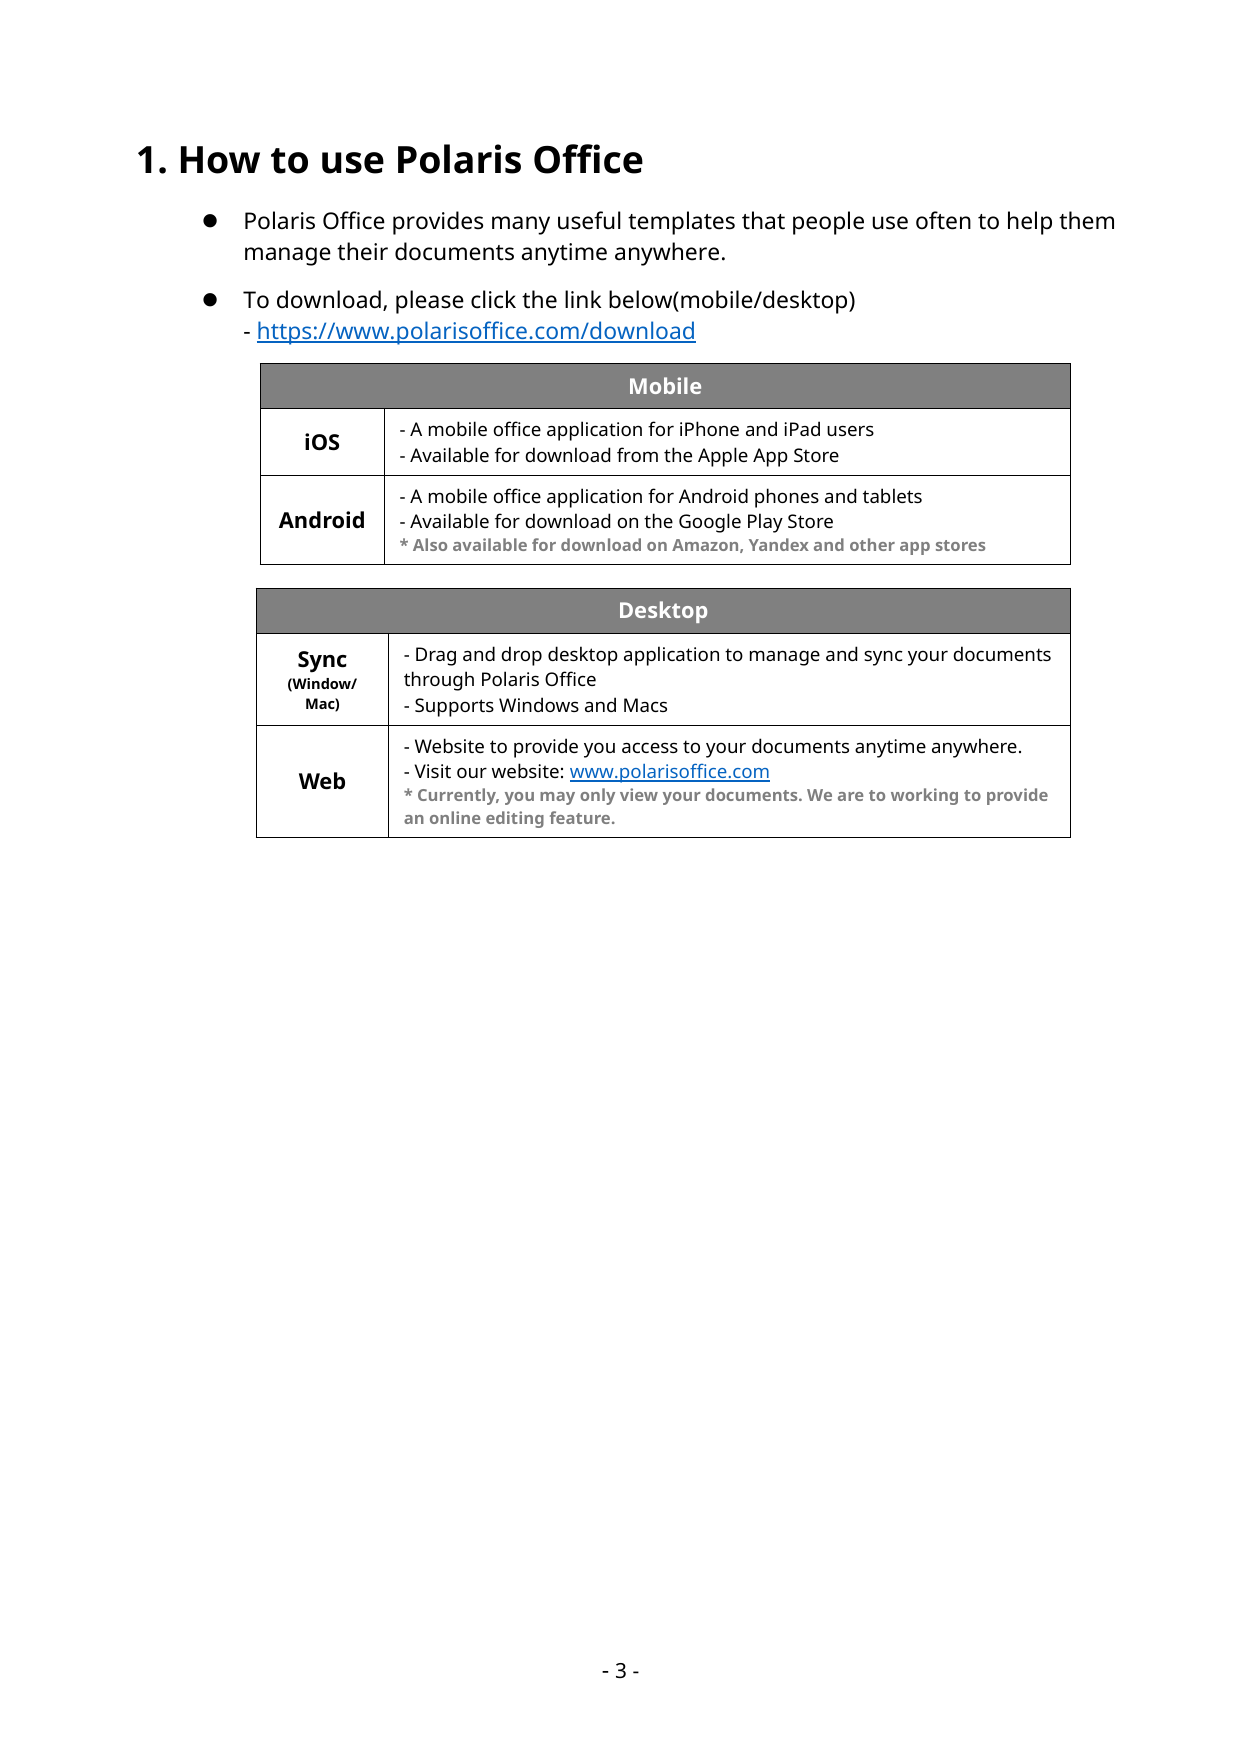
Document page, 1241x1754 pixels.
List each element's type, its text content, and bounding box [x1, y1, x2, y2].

table_cell - Drag and drop desktop application to manage and sync your documents through Polaris Office - Supports Windows and Macs [389, 634, 1070, 725]
list Polaris Office provides many useful templates that people use often to help them manage their documents anytime anywhere. [201, 205, 1122, 267]
table_cell iOS [261, 409, 384, 475]
list How to use Polaris Office [136, 133, 1122, 184]
table_cell - Website to provide you access to your documents anytime anywhere. - Visit our website: www.polarisoffice.com * Currently, you may only view your documents. We are to working to provide an online editing feature. [389, 726, 1070, 837]
table_cell - A mobile office application for Android phones and tablets - Available for download on the Google Play Store * Also available for download on Amazon, Yandex and other app stores [385, 476, 1070, 564]
table_cell Web [257, 726, 388, 837]
table_cell Android [261, 476, 384, 564]
table_header Mobile [261, 364, 1070, 408]
table_cell - A mobile office application for iPhone and iPad users - Available for download from the Apple App Store [385, 409, 1070, 475]
list To download, please click the link below(mobile/desktop) - https://www.polarisoffice.com/download [201, 284, 1122, 346]
table_cell Sync (Window/Mac) [257, 634, 388, 725]
table_header Desktop [257, 589, 1070, 633]
